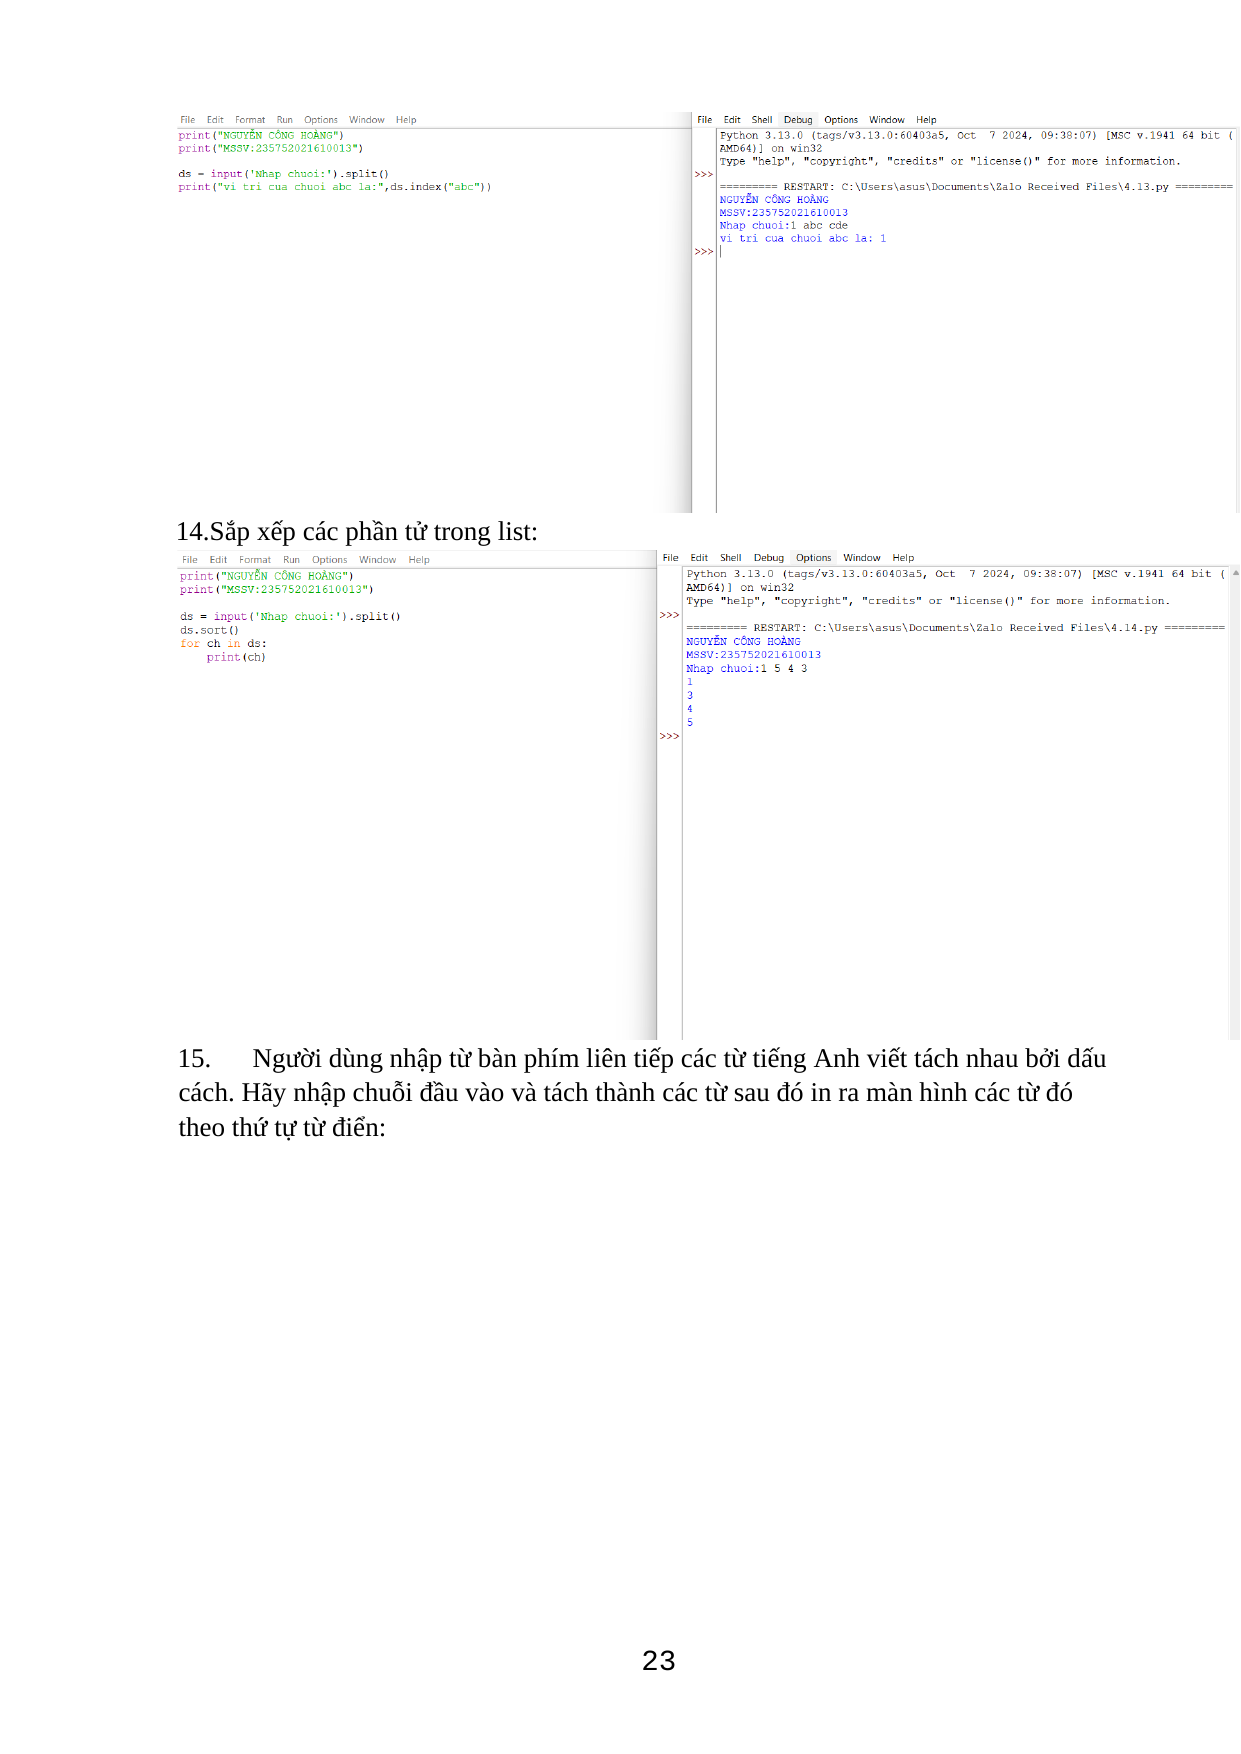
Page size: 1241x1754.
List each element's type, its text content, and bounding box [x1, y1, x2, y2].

picture [177, 112, 1240, 513]
text 14.Sắp xếp các phần tử trong list: [176, 515, 1124, 546]
picture [177, 550, 1240, 1040]
list Người dùng nhập từ bàn phím liên tiếp các từ tiếng Anh viết tách nhau bởi dấu cách. Hãy nhập chuỗi đầu vào và tách thành các từ sau đó in ra màn hình các từ đó theo thứ tự từ điển: [177, 1042, 1124, 1142]
